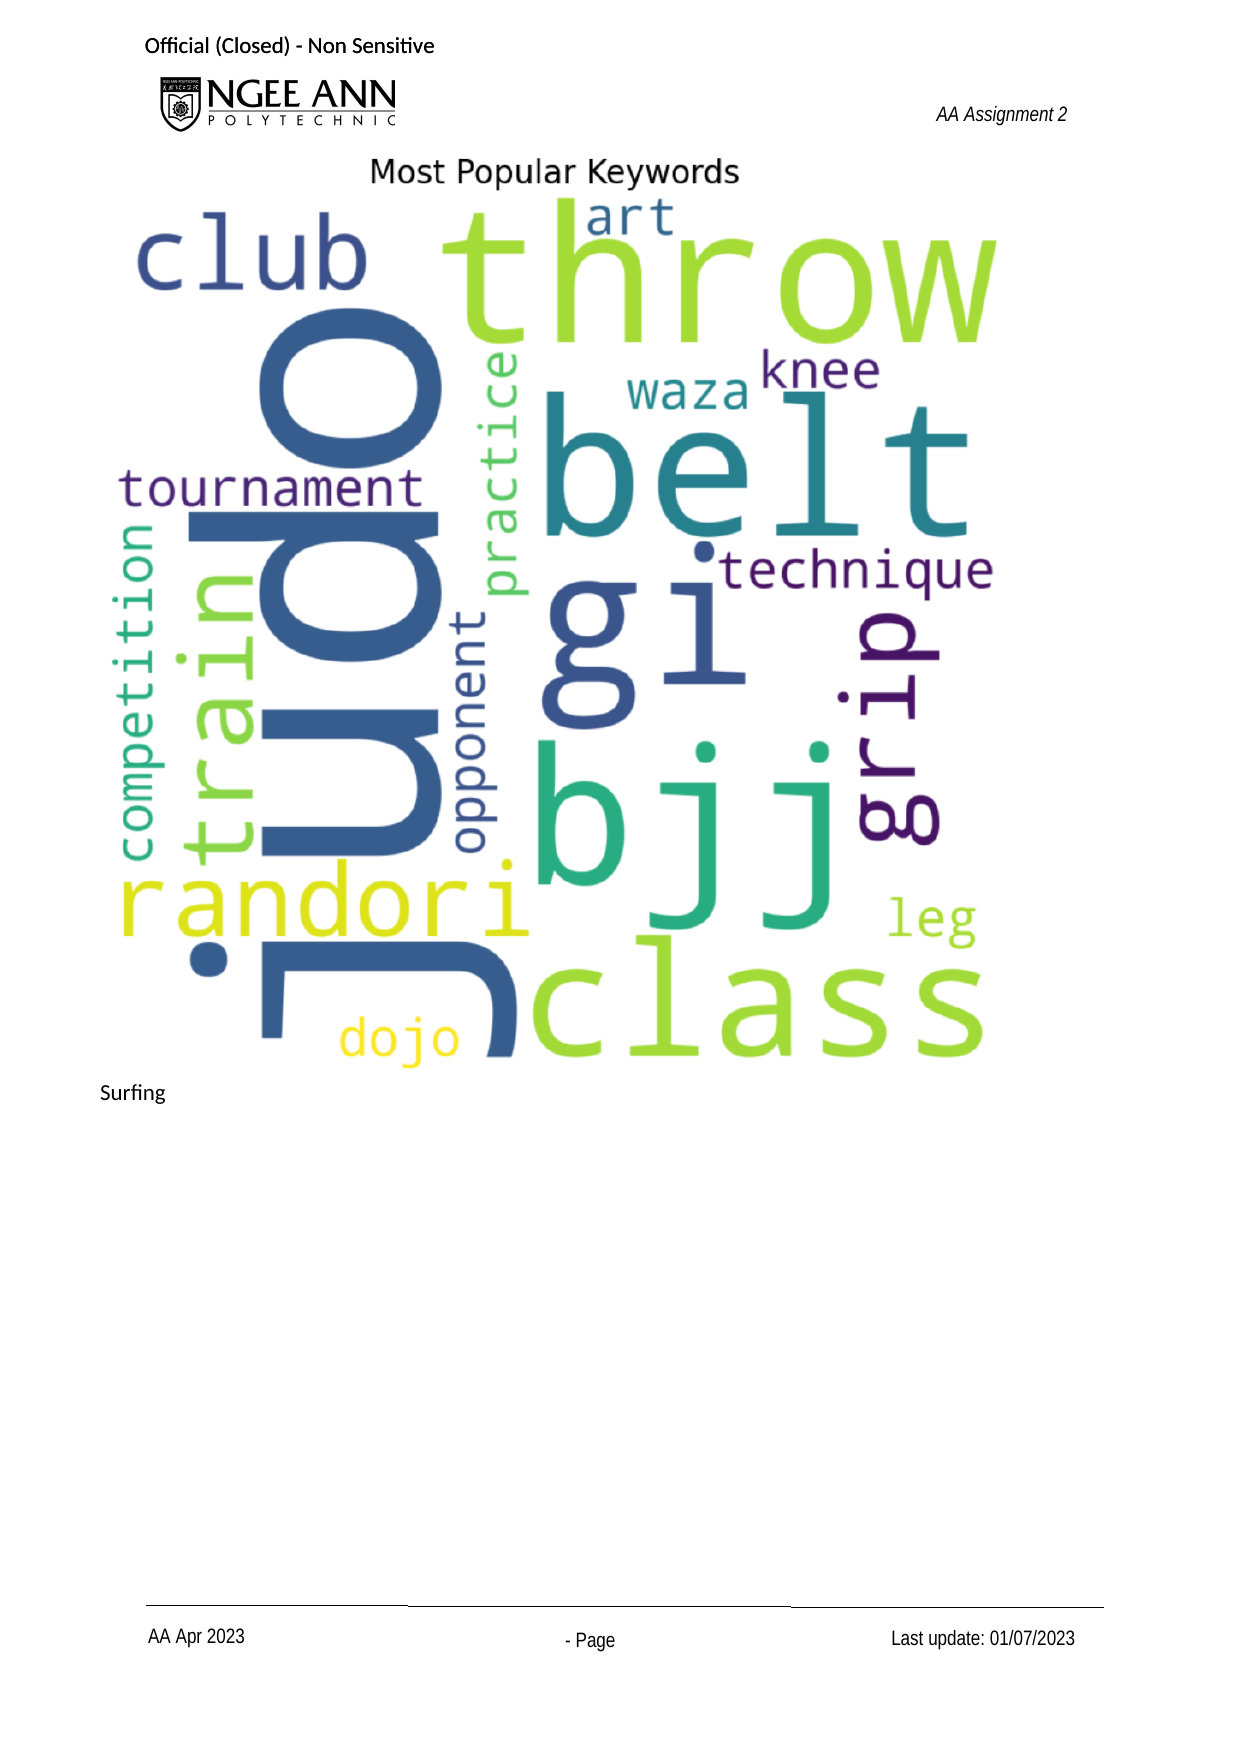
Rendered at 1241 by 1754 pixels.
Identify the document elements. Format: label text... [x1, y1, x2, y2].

text Surfing [100, 1079, 1113, 1107]
picture [100, 147, 1114, 1079]
picture [160, 77, 395, 132]
